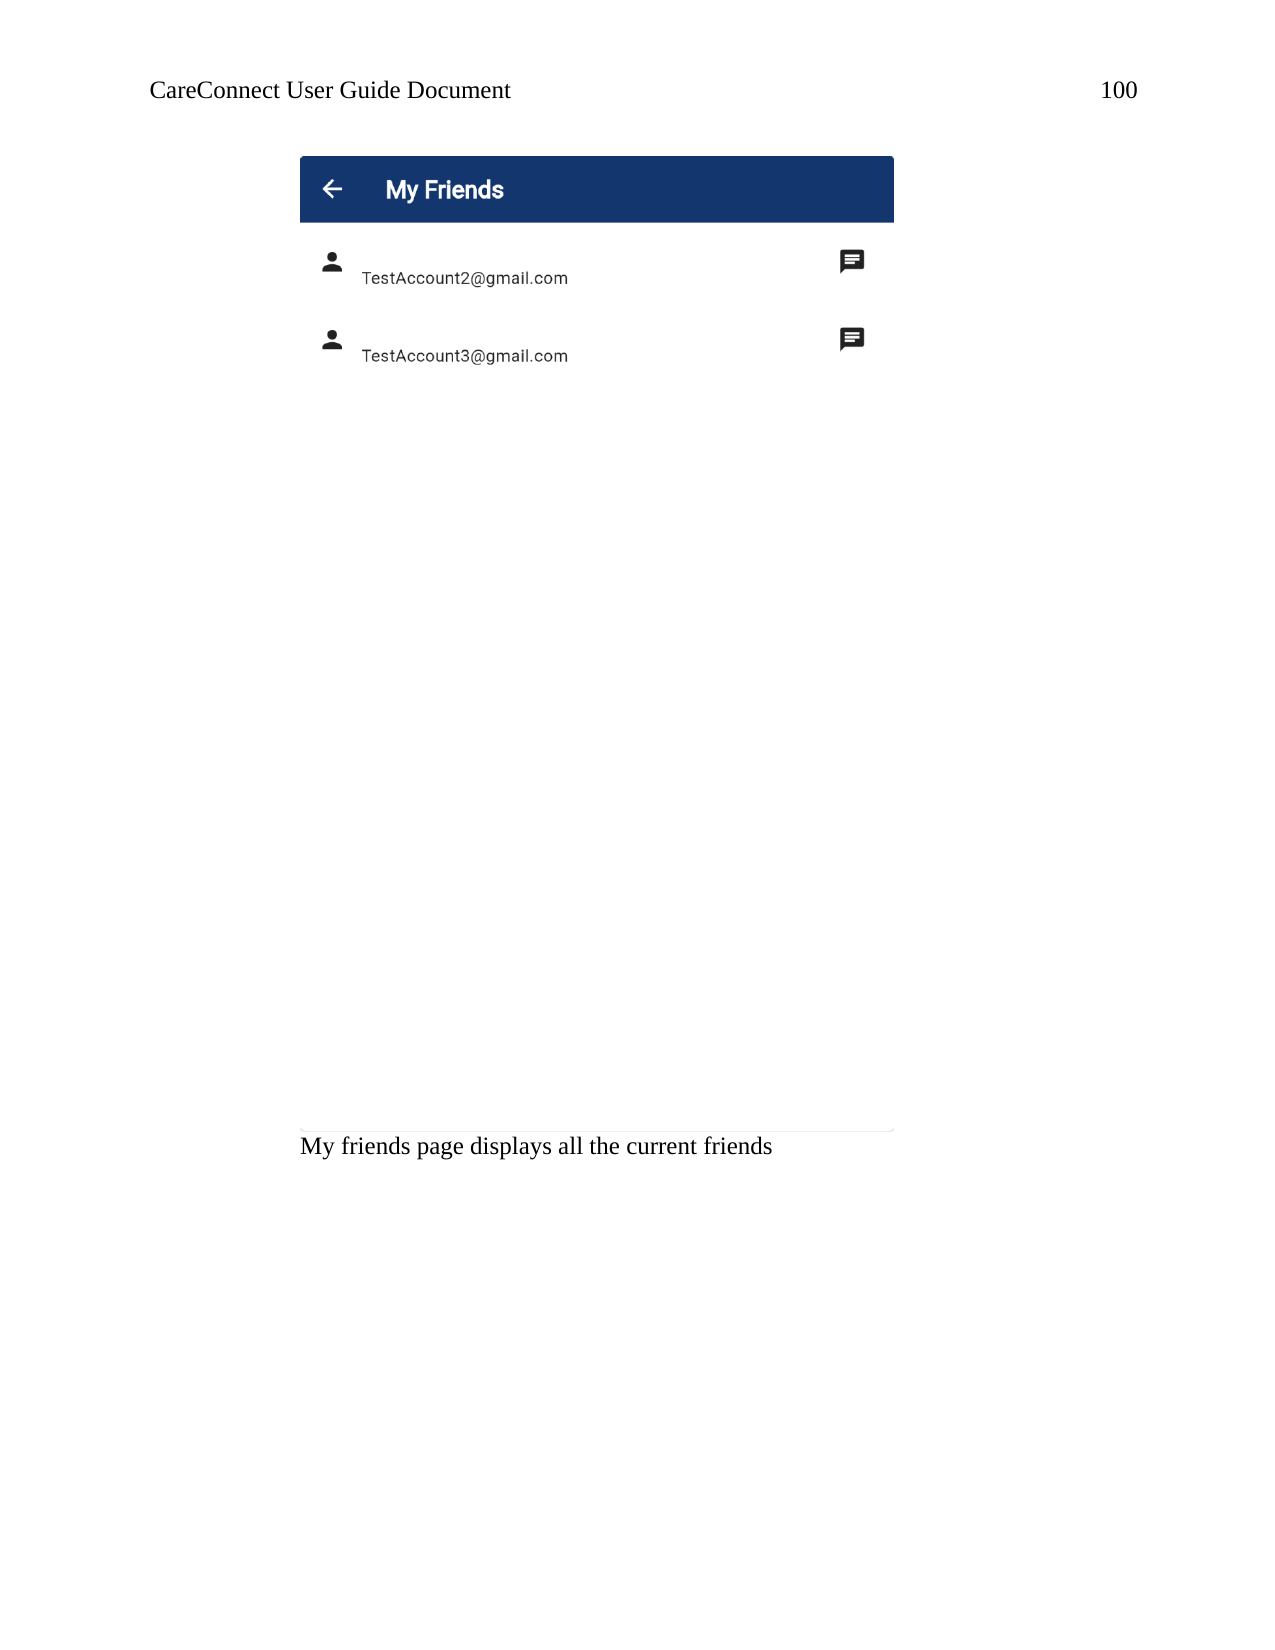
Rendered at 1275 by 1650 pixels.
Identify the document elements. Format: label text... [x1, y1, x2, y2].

text My friends page displays all the current friends [300, 1131, 1125, 1160]
picture [300, 156, 894, 1132]
